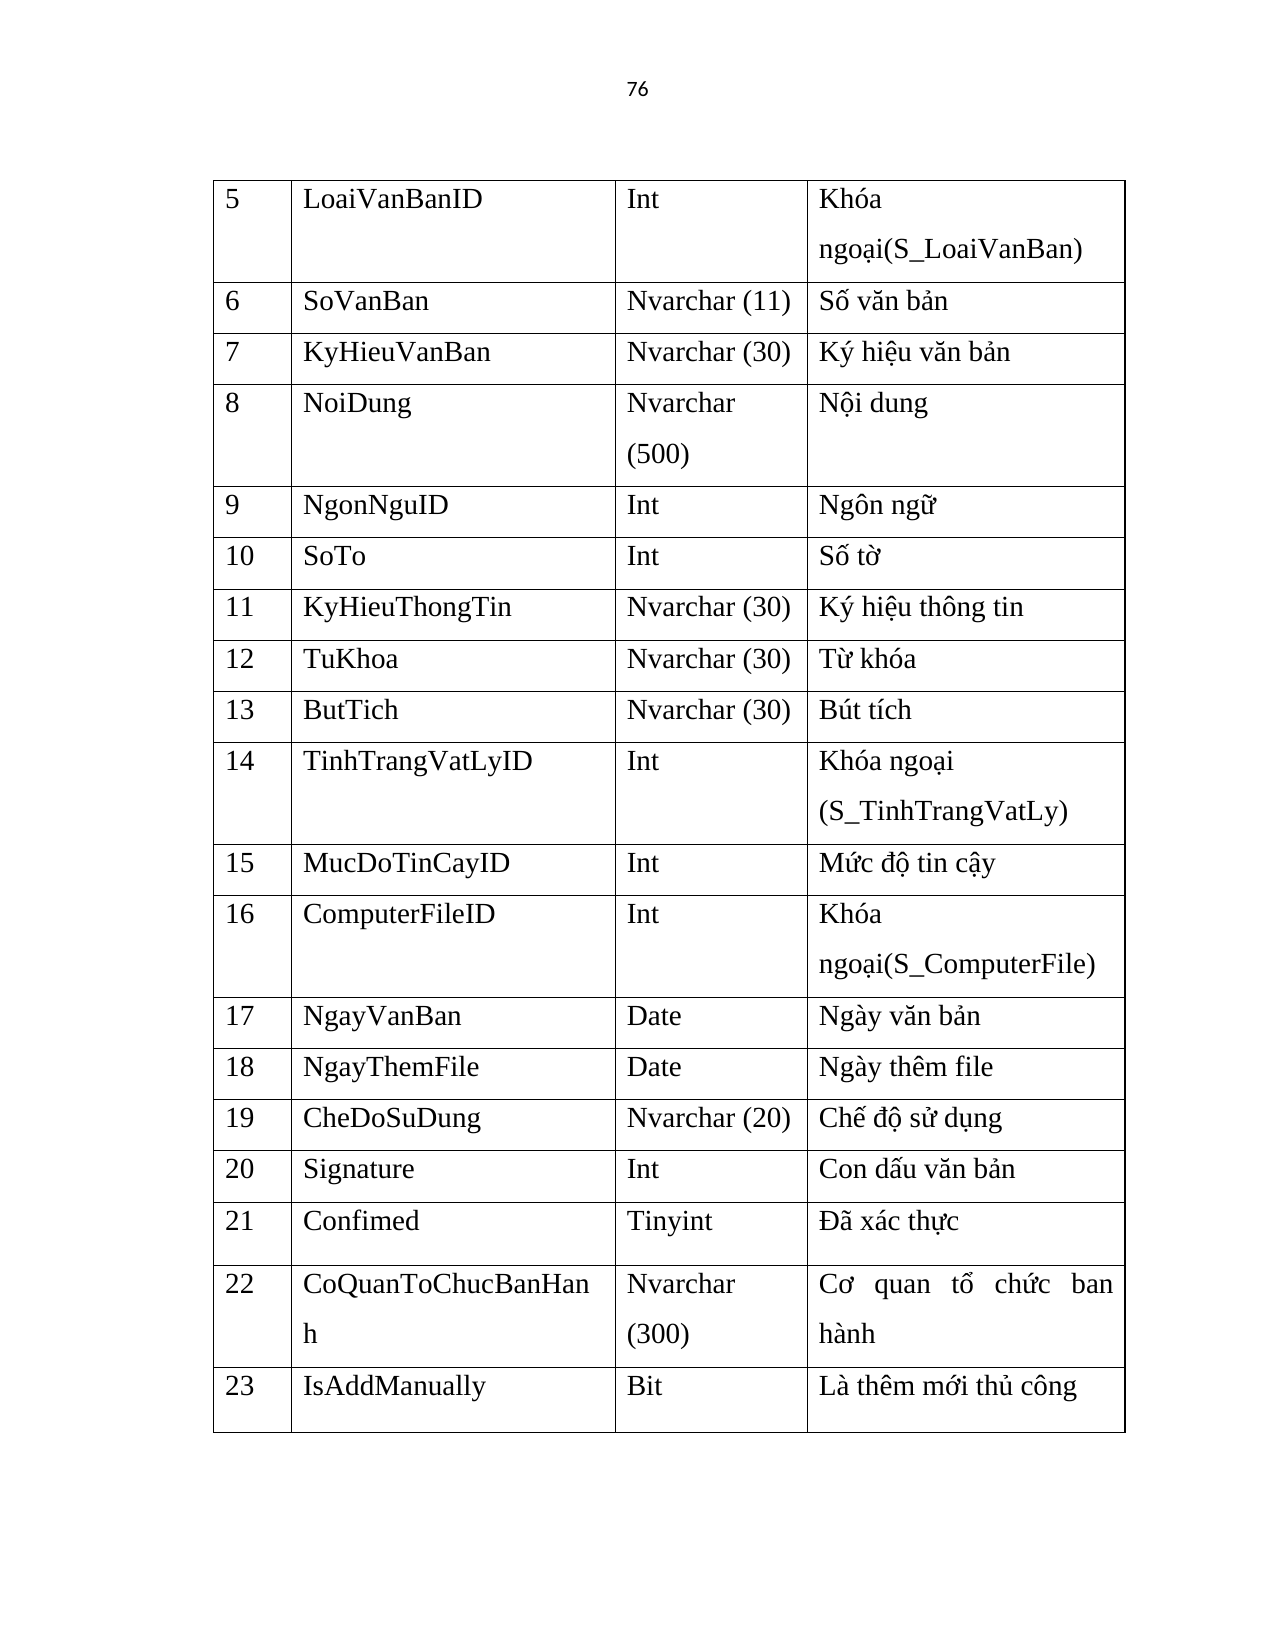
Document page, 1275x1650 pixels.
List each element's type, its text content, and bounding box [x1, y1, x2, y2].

table_cell NgonNguID [292, 487, 615, 537]
table_cell 18 [214, 1049, 291, 1099]
table_cell 21 [214, 1203, 291, 1265]
table_cell CheDoSuDung [292, 1100, 615, 1150]
table_cell Nvarchar (30) [616, 334, 807, 384]
table_cell Date [616, 1049, 807, 1099]
table_cell Con dấu văn bản [808, 1151, 1124, 1202]
table_cell 17 [214, 998, 291, 1048]
table_cell Bit [616, 1368, 807, 1432]
table_cell 10 [214, 538, 291, 588]
table_cell Nvarchar (20) [616, 1100, 807, 1150]
table_cell 20 [214, 1151, 291, 1202]
table_cell Khóa ngoại (S_TinhTrangVatLy) [808, 743, 1124, 844]
table_cell 11 [214, 590, 291, 640]
table_cell Nvarchar (30) [616, 641, 807, 691]
table_cell Cơ quan tổ chức ban hành [808, 1266, 1124, 1367]
table_cell LoaiVanBanID [292, 181, 615, 282]
table_cell Mức độ tin cậy [808, 845, 1124, 895]
table_cell Int [616, 538, 807, 588]
table_cell 12 [214, 641, 291, 691]
table_cell Nvarchar (11) [616, 283, 807, 333]
table_cell NoiDung [292, 385, 615, 486]
table_cell Nvarchar (300) [616, 1266, 807, 1367]
table_cell CoQuanToChucBanHanh [292, 1266, 615, 1367]
table_cell Đã xác thực [808, 1203, 1124, 1265]
table_cell Tinyint [616, 1203, 807, 1265]
table_cell IsAddManually [292, 1368, 615, 1432]
table_cell Nvarchar (500) [616, 385, 807, 486]
table_cell 5 [214, 181, 291, 282]
table_cell 6 [214, 283, 291, 333]
table_cell Nvarchar (30) [616, 692, 807, 742]
table_cell Int [616, 487, 807, 537]
table_cell 19 [214, 1100, 291, 1150]
table_cell Signature [292, 1151, 615, 1202]
table_cell Là thêm mới thủ công [808, 1368, 1124, 1432]
table_cell Nội dung [808, 385, 1124, 486]
table_cell Confimed [292, 1203, 615, 1265]
table_cell Int [616, 896, 807, 997]
table_cell SoTo [292, 538, 615, 588]
table_cell 23 [214, 1368, 291, 1432]
table_cell 22 [214, 1266, 291, 1367]
table_cell MucDoTinCayID [292, 845, 615, 895]
table_cell TinhTrangVatLyID [292, 743, 615, 844]
table_cell Khóa ngoại(S_ComputerFile) [808, 896, 1124, 997]
table_cell KyHieuVanBan [292, 334, 615, 384]
table_cell Int [616, 1151, 807, 1202]
table_cell Ngày văn bản [808, 998, 1124, 1048]
table_cell Từ khóa [808, 641, 1124, 691]
table_cell Nvarchar (30) [616, 590, 807, 640]
table_cell Int [616, 845, 807, 895]
table_cell Ký hiệu văn bản [808, 334, 1124, 384]
table_cell Khóa ngoại(S_LoaiVanBan) [808, 181, 1124, 282]
table_cell Int [616, 743, 807, 844]
table_cell 8 [214, 385, 291, 486]
table_cell 15 [214, 845, 291, 895]
table_cell Int [616, 181, 807, 282]
table_cell TuKhoa [292, 641, 615, 691]
table_cell ButTich [292, 692, 615, 742]
table_cell Date [616, 998, 807, 1048]
table_cell Số văn bản [808, 283, 1124, 333]
table_cell 13 [214, 692, 291, 742]
table_cell 14 [214, 743, 291, 844]
table_cell Chế độ sử dụng [808, 1100, 1124, 1150]
table_cell Ngày thêm file [808, 1049, 1124, 1099]
table_cell 16 [214, 896, 291, 997]
table_cell KyHieuThongTin [292, 590, 615, 640]
table_cell Số tờ [808, 538, 1124, 588]
table_cell SoVanBan [292, 283, 615, 333]
table_cell NgayThemFile [292, 1049, 615, 1099]
table_cell Ký hiệu thông tin [808, 590, 1124, 640]
table_cell 7 [214, 334, 291, 384]
table_cell Bút tích [808, 692, 1124, 742]
table_cell 9 [214, 487, 291, 537]
table_cell NgayVanBan [292, 998, 615, 1048]
table_cell Ngôn ngữ [808, 487, 1124, 537]
table_cell ComputerFileID [292, 896, 615, 997]
